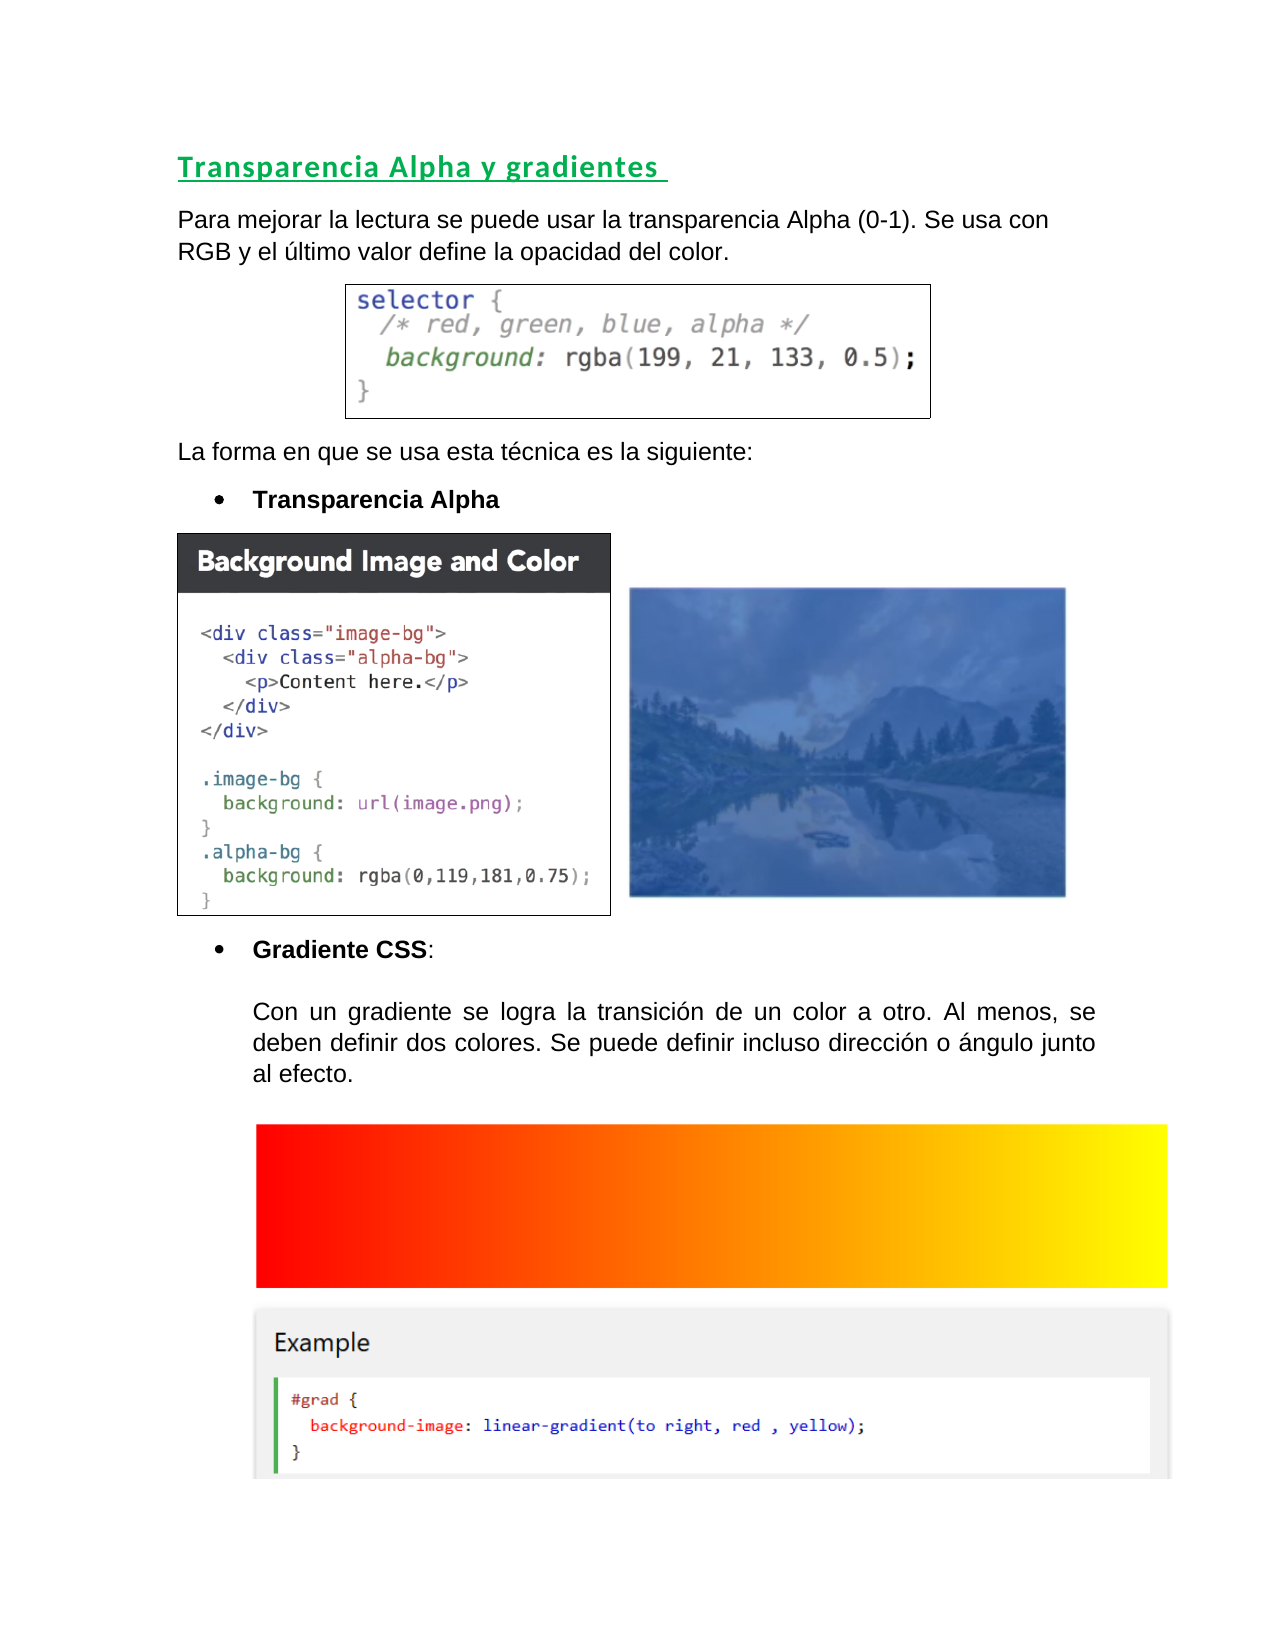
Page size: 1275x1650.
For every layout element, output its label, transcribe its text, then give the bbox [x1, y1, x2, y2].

list Gradiente CSS: [215, 935, 1098, 963]
list Con un gradiente se logra la transición de un color a otro. Al menos, se deben definir dos colores. Se puede definir incluso dirección o ángulo junto al efecto. [252, 997, 1098, 1088]
picture [252, 1121, 1173, 1479]
subtitle Transparencia Alpha y gradientes [177, 148, 1098, 186]
picture [178, 534, 610, 915]
picture [617, 577, 1079, 916]
text La forma en que se usa esta técnica es la siguiente: [177, 437, 1098, 466]
text Para mejorar la lectura se puede usar la transparencia Alpha (0-1). Se usa con RGB y el último valor define la opacidad del color. [177, 205, 1098, 265]
list Transparencia Alpha [215, 485, 1098, 514]
picture [346, 285, 930, 418]
